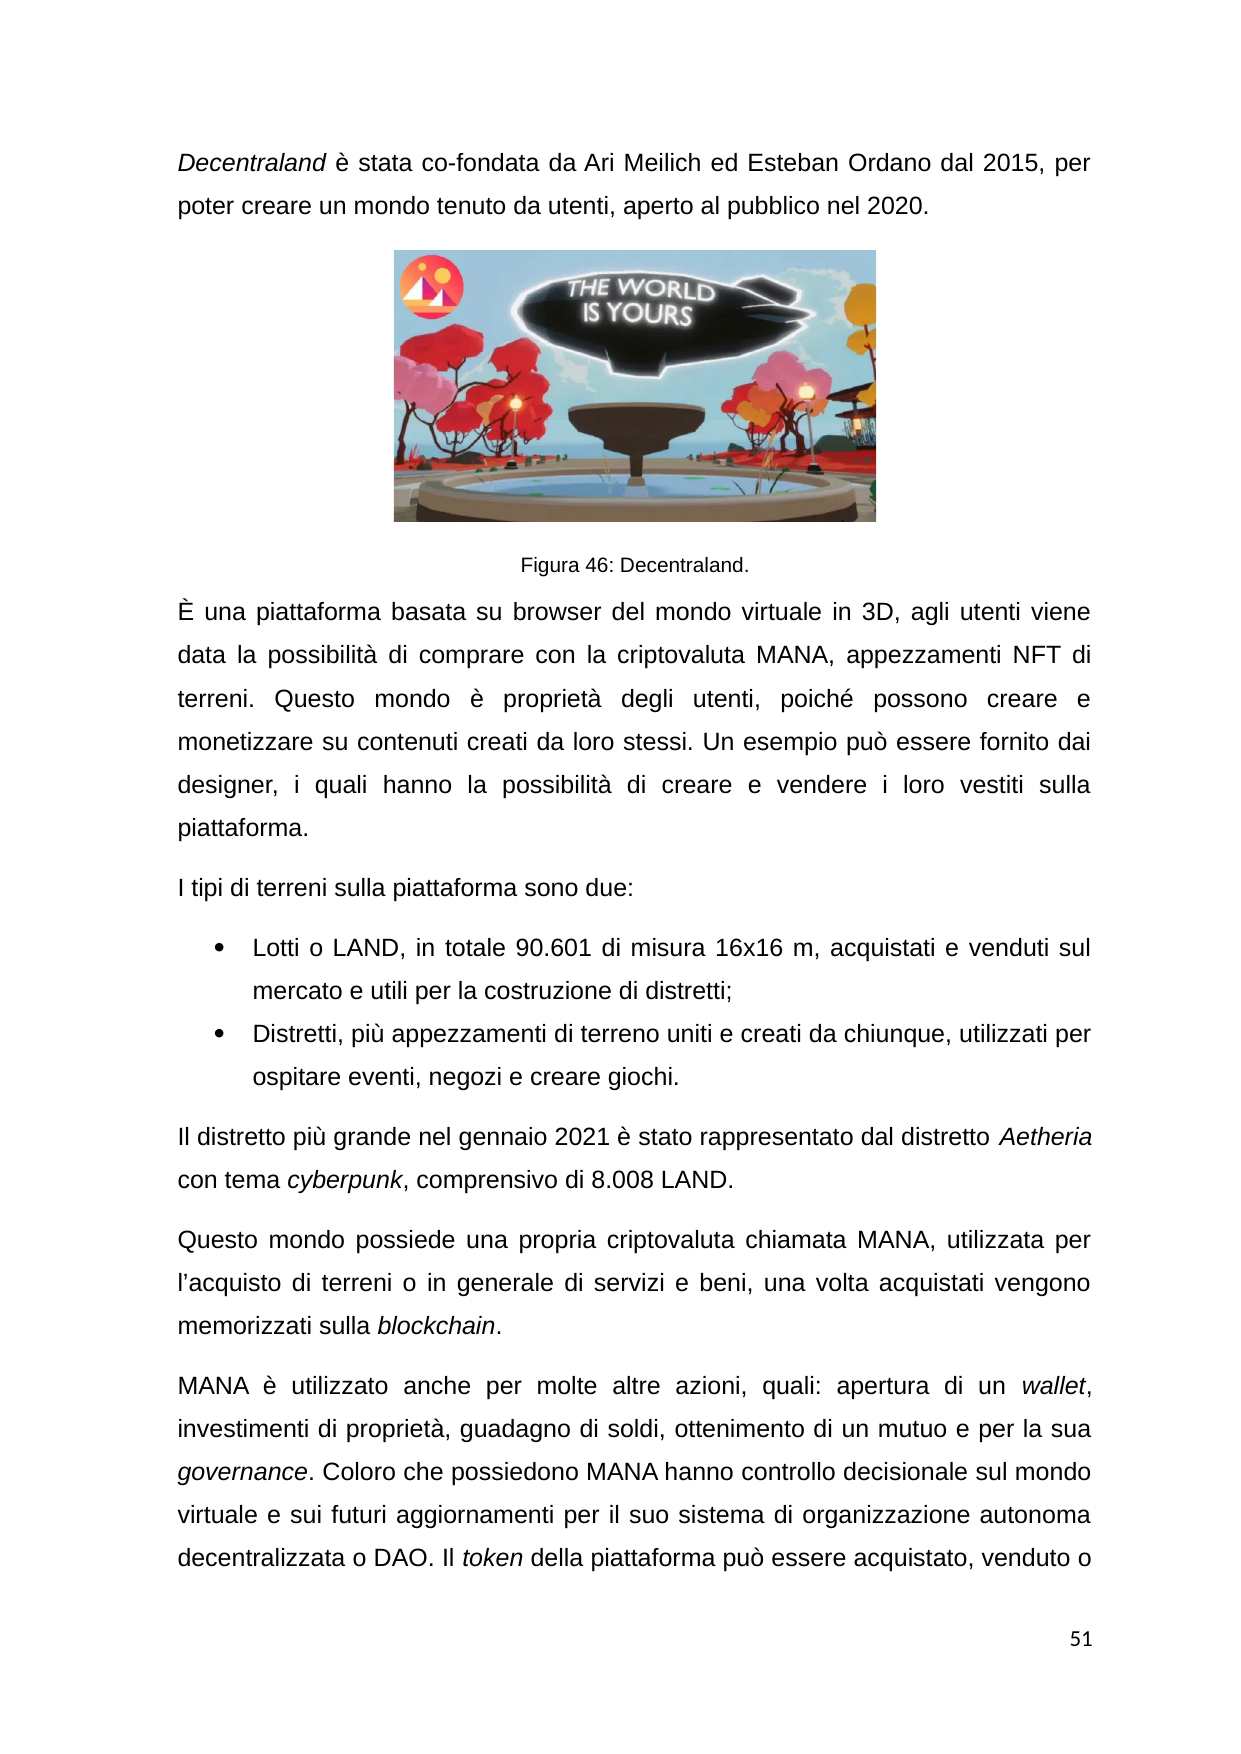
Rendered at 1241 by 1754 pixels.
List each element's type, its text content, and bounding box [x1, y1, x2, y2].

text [177, 1371, 1092, 1572]
text Figura 46: Decentraland. [177, 553, 1092, 577]
text È una piattaforma basata su browser del mondo virtuale in 3D, agli utenti viene data la possibilità di comprare con la criptovaluta MANA, appezzamenti NFT di terreni. Questo mondo è proprietà degli utenti, poiché possono creare e monetizzare su contenuti creati da loro stessi. Un esempio può essere fornito dai designer, i quali hanno la possibilità di creare e vendere i loro vestiti sulla piattaforma. [177, 597, 1092, 842]
picture [393, 250, 877, 522]
text Decentraland è stata co-fondata da Ari Meilich ed Esteban Ordano dal 2015, per poter creare un mondo tenuto da utenti, aperto al pubblico nel 2020. [177, 148, 1092, 219]
text Il distretto più grande nel gennaio 2021 è stato rappresentato dal distretto Aetheria con tema cyberpunk, comprensivo di 8.008 LAND. [177, 1122, 1092, 1194]
list Distretti, più appezzamenti di terreno uniti e creati da chiunque, utilizzati per ospitare eventi, negozi e creare giochi. [215, 1019, 1092, 1091]
text Questo mondo possiede una propria criptovaluta chiamata MANA, utilizzata per l’acquisto di terreni o in generale di servizi e beni, una volta acquistati vengono memorizzati sulla blockchain. [177, 1225, 1092, 1340]
list Lotti o LAND, in totale 90.601 di misura 16x16 m, acquistati e venduti sul mercato e utili per la costruzione di distretti; [215, 933, 1092, 1004]
text I tipi di terreni sulla piattaforma sono due: [177, 873, 1092, 902]
